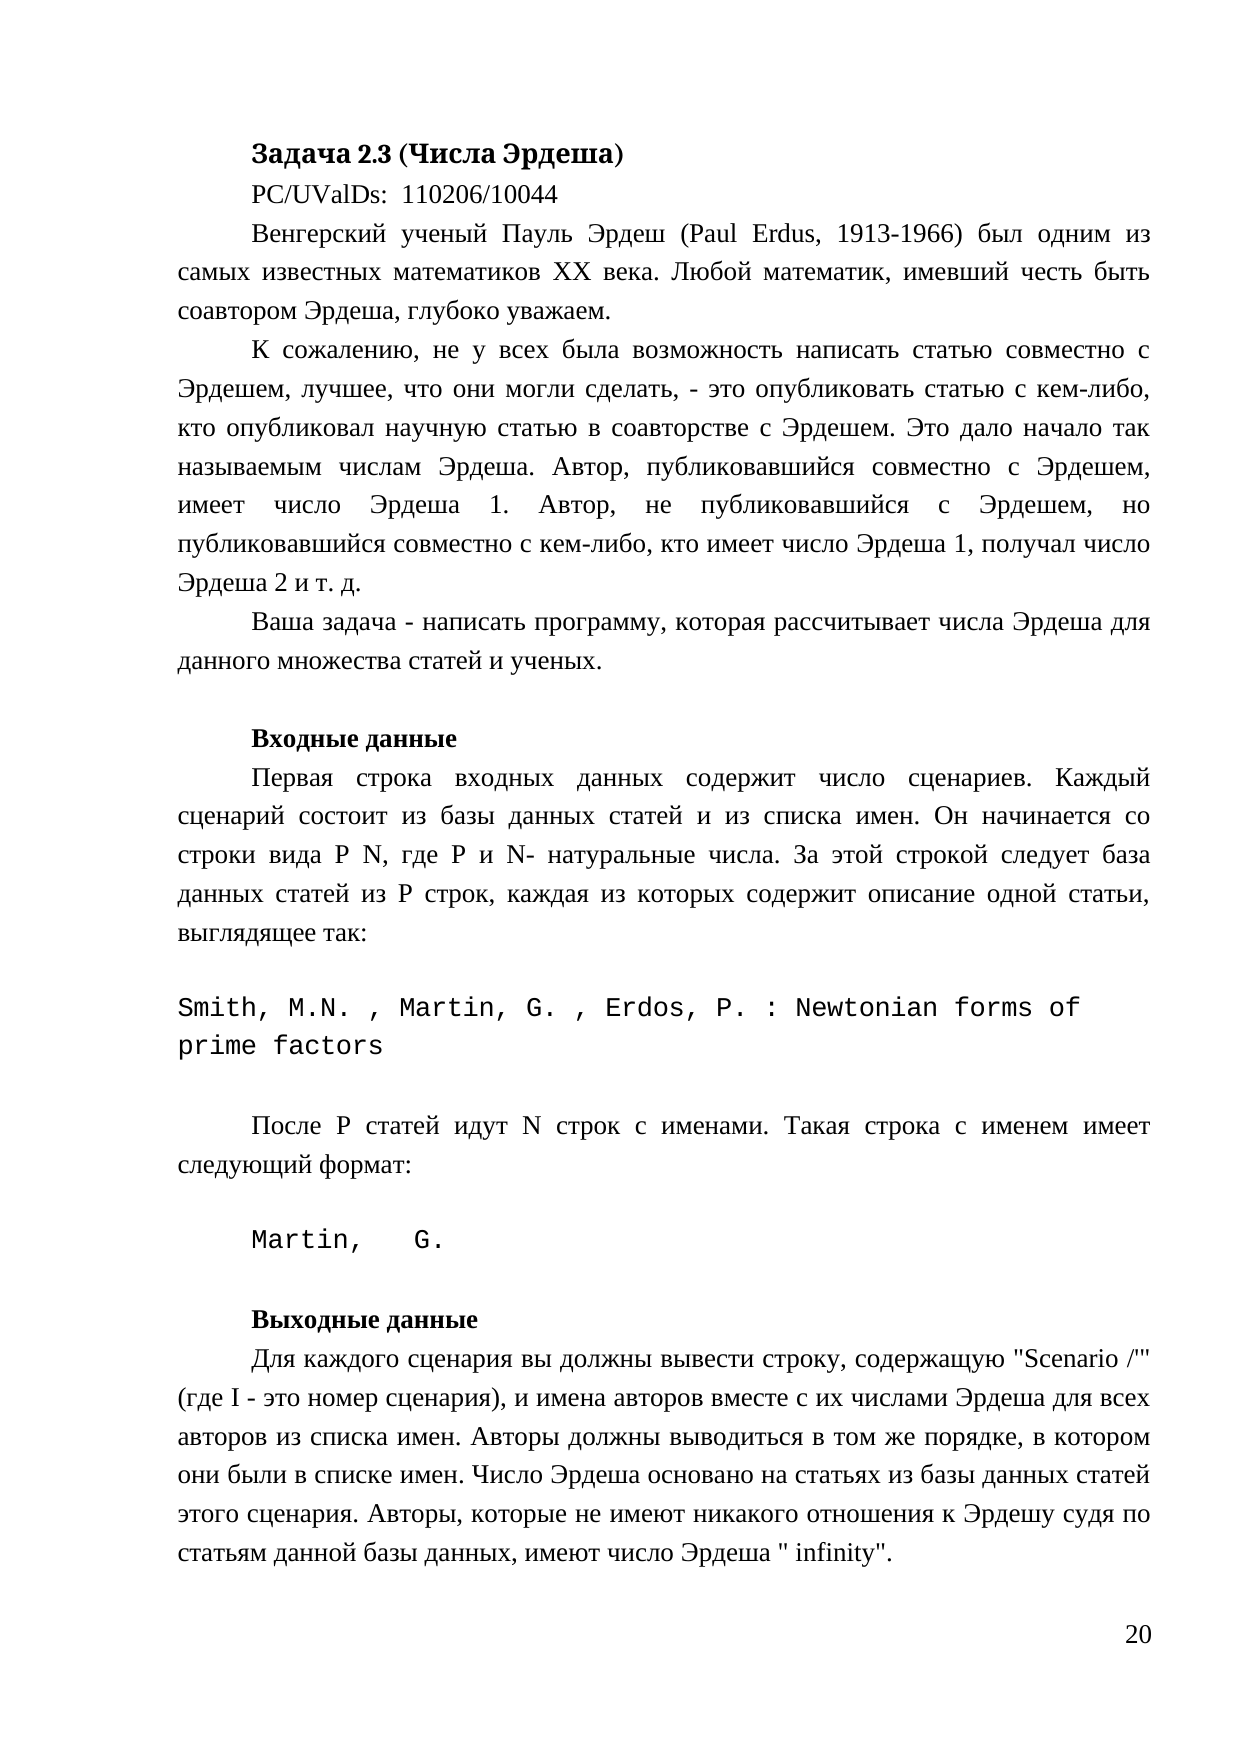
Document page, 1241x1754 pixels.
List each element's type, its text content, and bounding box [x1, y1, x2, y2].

text Входные данные [177, 722, 1152, 753]
text После Р статей идут N строк с именами. Такая строка с именем имеет следующий формат: [177, 1109, 1152, 1179]
subtitle Задача 2.3 (Числа Эрдеша) [177, 139, 1152, 170]
text Ваша задача - написать программу, которая рассчитывает числа Эрдеша для данного множества статей и ученых. [177, 605, 1152, 675]
text Для каждого сценария вы должны вывести строку, содержащую "Scenario /'" (где I - это номер сценария), и имена авторов вместе с их числами Эрдеша для всех авторов из списка имен. Авторы должны выводиться в том же порядке, в котором они были в списке имен. Число Эрдеша основано на статьях из базы данных статей этого сценария. Авторы, которые не имеют никакого отношения к Эрдешу судя по статьям данной базы данных, имеют число Эрдеша " infinity". [177, 1342, 1152, 1567]
text Венгерский ученый Пауль Эрдеш (Paul Erdus, 1913-1966) был одним из самых известных математиков XX века. Любой математик, имевший честь быть соавтором Эрдеша, глубоко уважаем. [177, 217, 1152, 326]
text Martin, G. [177, 1226, 1152, 1257]
text К сожалению, не у всех была возможность написать статью совместно с Эрдешем, лучшее, что они могли сделать, - это опубликовать статью с кем-либо, кто опубликовал научную статью в соавторстве с Эрдешем. Это дало начало так называемым числам Эрдеша. Автор, публиковавшийся совместно с Эрдешем, имеет число Эрдеша 1. Автор, не публиковавшийся с Эрдешем, но публиковавшийся совместно с кем-либо, кто имеет число Эрдеша 1, получал число Эрдеша 2 и т. д. [177, 333, 1152, 597]
text PC/UValDs: 110206/10044 [177, 178, 1152, 209]
text Выходные данные [177, 1303, 1152, 1334]
text Smith, M.N. , Martin, G. , Erdos, P. : Newtonian forms of prime factors [177, 994, 1152, 1063]
text Первая строка входных данных содержит число сценариев. Каждый сценарий состоит из базы данных статей и из списка имен. Он начинается со строки вида Р N, где Р и N- натуральные числа. За этой строкой следует база данных статей из Р строк, каждая из которых содержит описание одной статьи, выглядящее так: [177, 761, 1152, 947]
